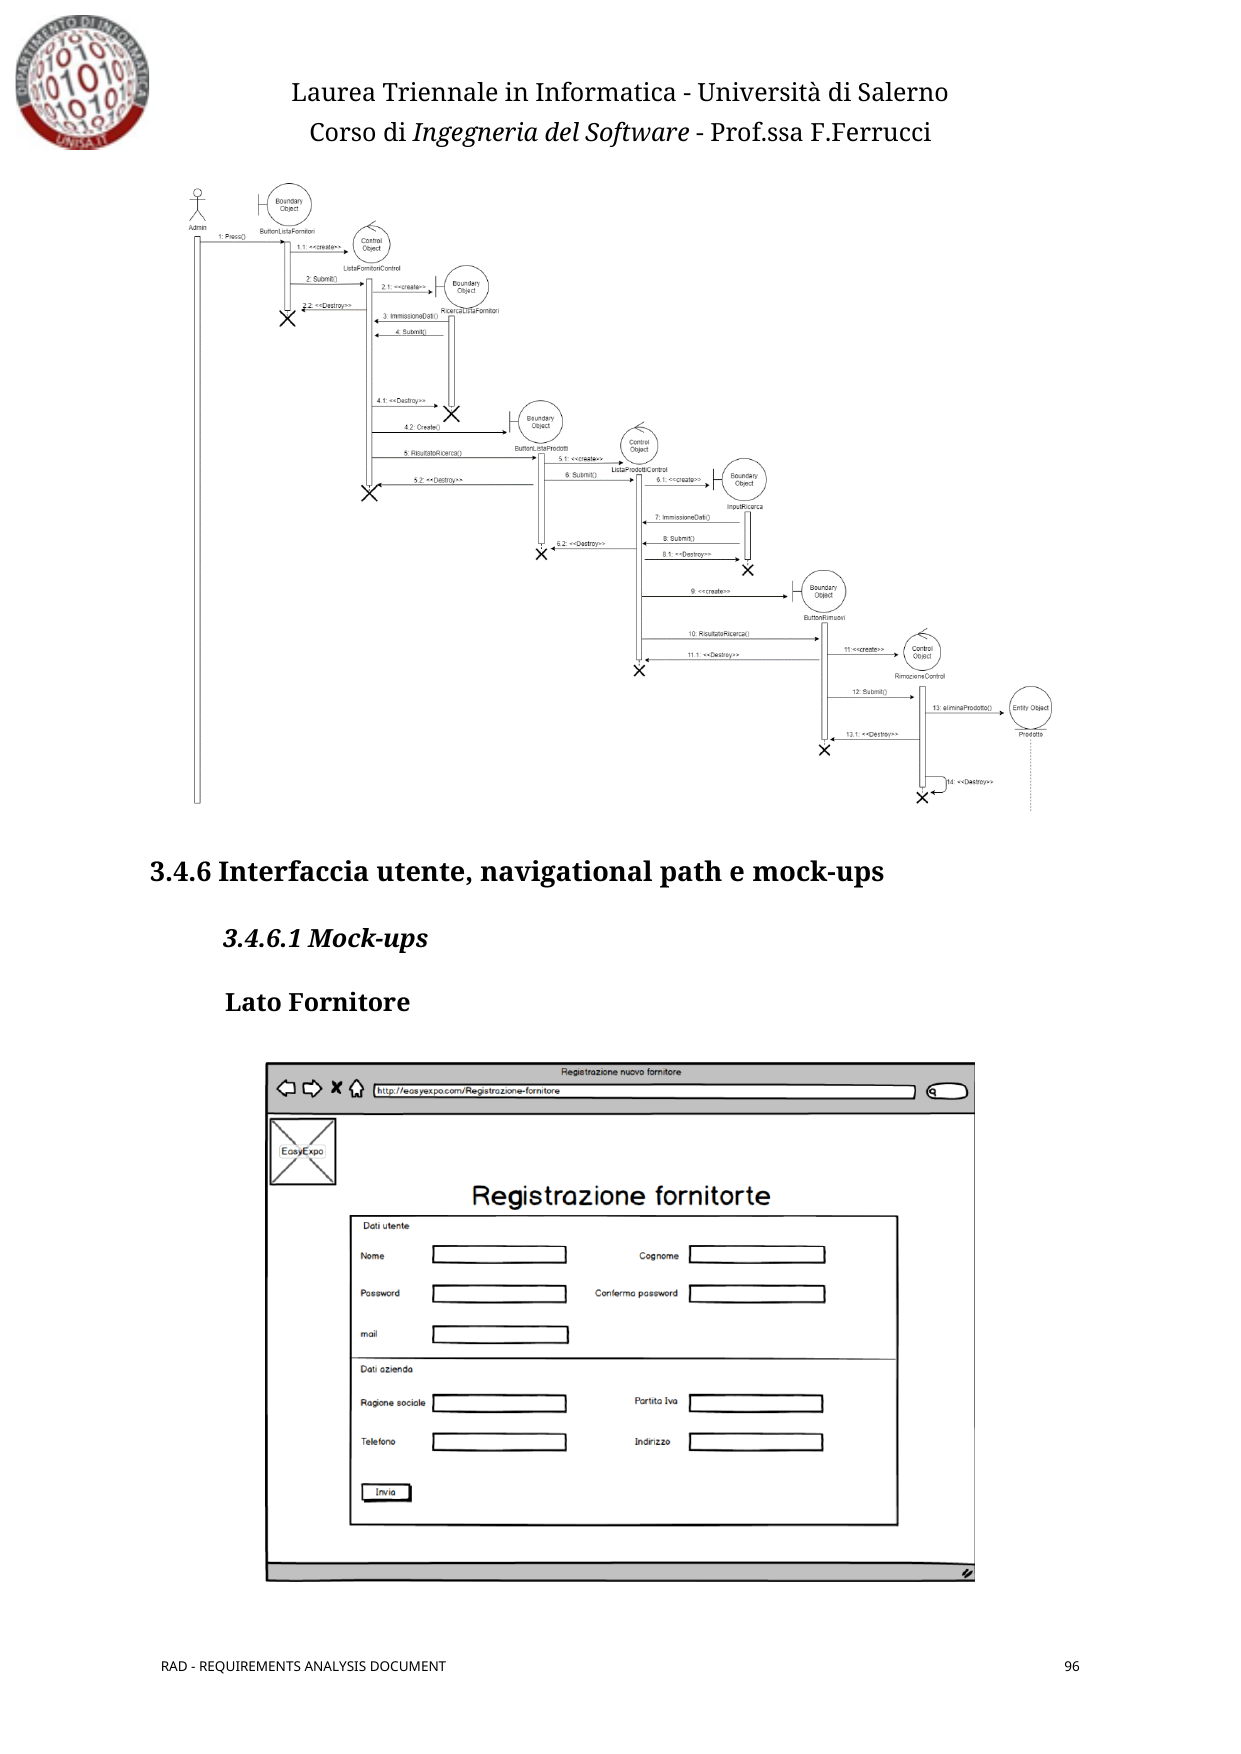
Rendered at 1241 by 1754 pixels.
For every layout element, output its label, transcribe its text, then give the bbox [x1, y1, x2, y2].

picture [265, 1062, 975, 1582]
subtitle 3.4.6.1 Mock-ups [223, 920, 1090, 954]
subtitle 3.4.6 Interfaccia utente, navigational path e mock-ups [150, 853, 1090, 890]
picture [15, 15, 150, 150]
picture [188, 183, 1052, 812]
text Lato Fornitore [150, 984, 1090, 1018]
